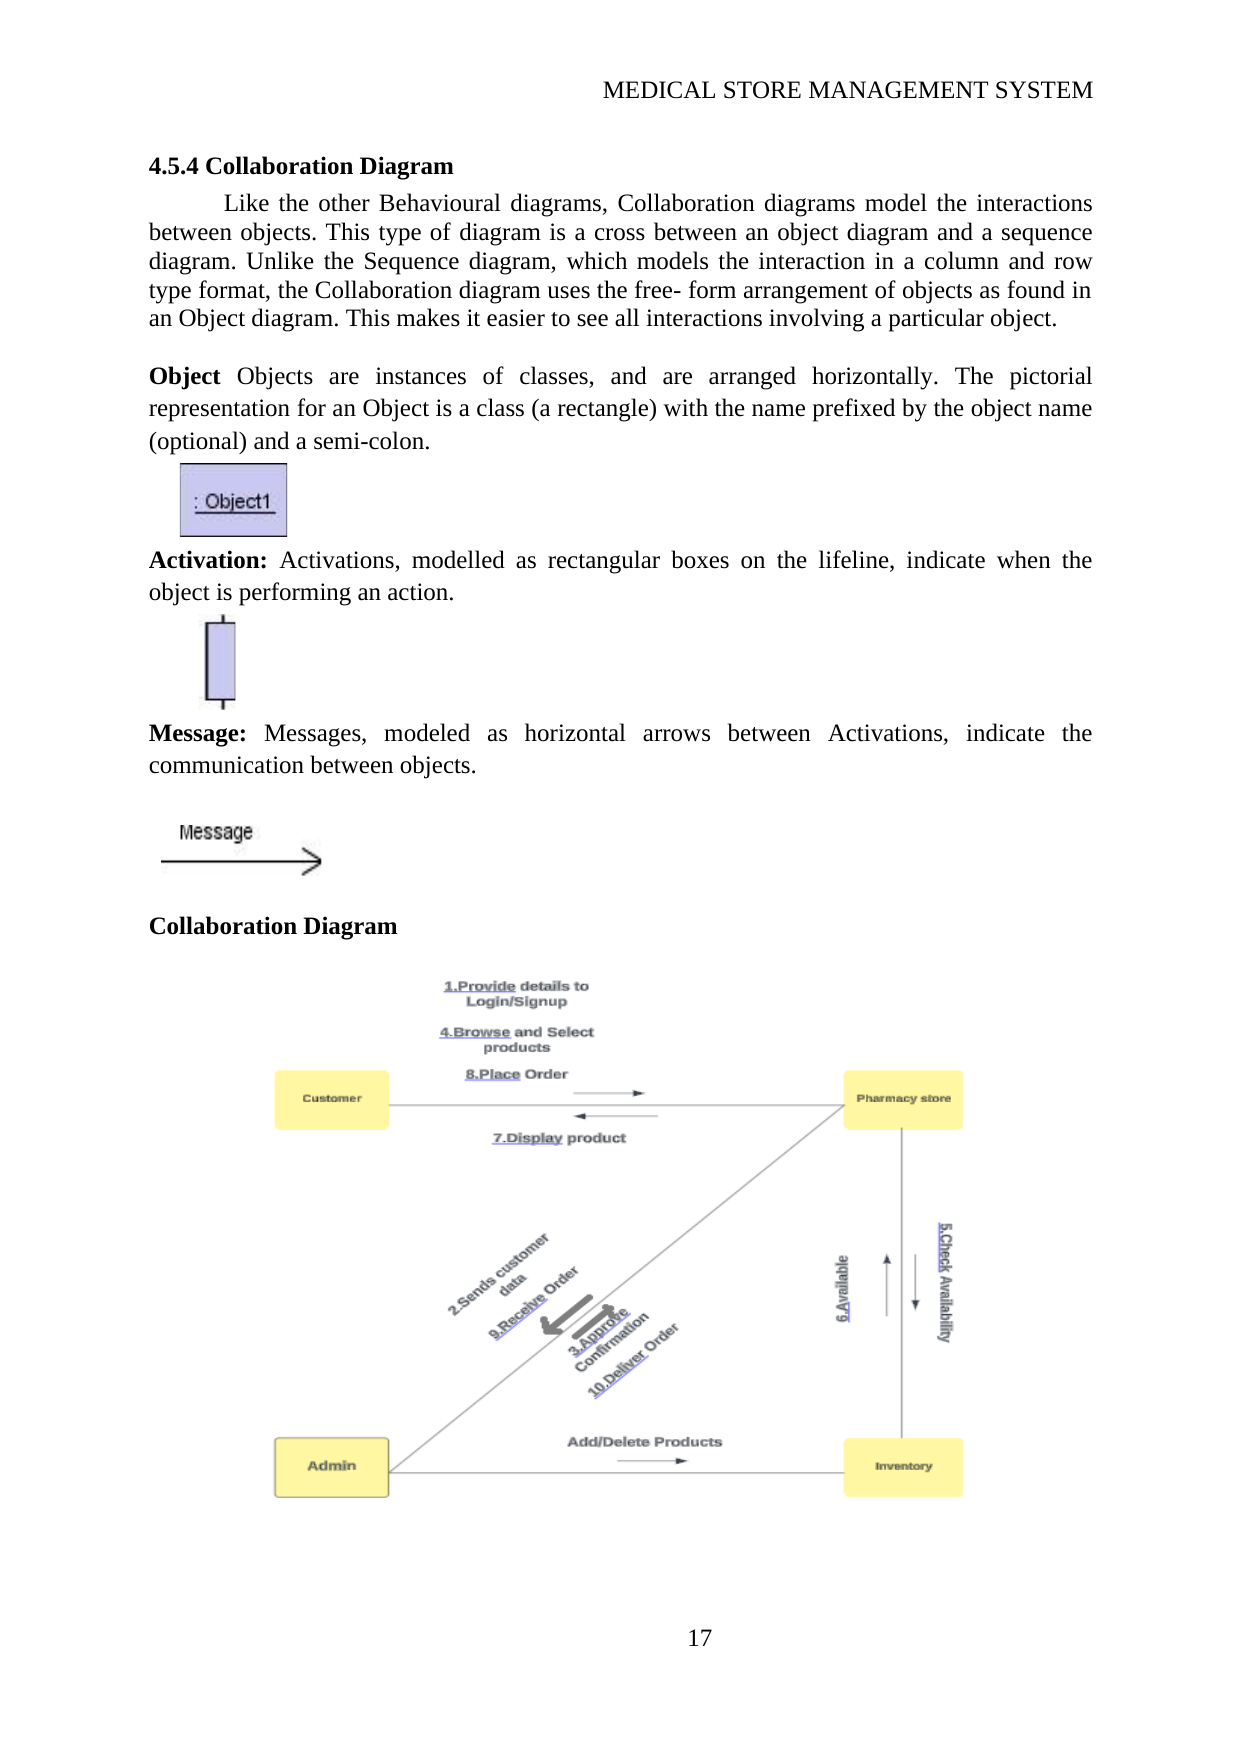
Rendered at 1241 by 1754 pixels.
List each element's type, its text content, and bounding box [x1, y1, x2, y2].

text Object Objects are instances of classes, and are arranged horizontally. The pictorial representation for an Object is a class (a rectangle) with the name prefixed by the object name (optional) and a semi-colon. [148, 361, 1093, 454]
text Activation: Activations, modelled as rectangular boxes on the lifeline, indicate when the object is performing an action. [148, 545, 1093, 606]
text 4.5.4 Collaboration Diagram [148, 151, 1029, 180]
text Collaboration Diagram [148, 911, 1093, 940]
picture [148, 940, 1033, 1582]
text Like the other Behavioural diagrams, Collaboration diagrams model the interactions between objects. This type of diagram is a cross between an object diagram and a sequence diagram. Unlike the Sequence diagram, which models the interaction in a column and row type format, the Collaboration diagram uses the free- form arrangement of objects as found in an Object diagram. This makes it easier to see all interactions involving a particular object. [148, 188, 1093, 332]
text Message: Messages, modeled as horizontal arrows between Activations, indicate the communication between objects. [148, 718, 1093, 779]
